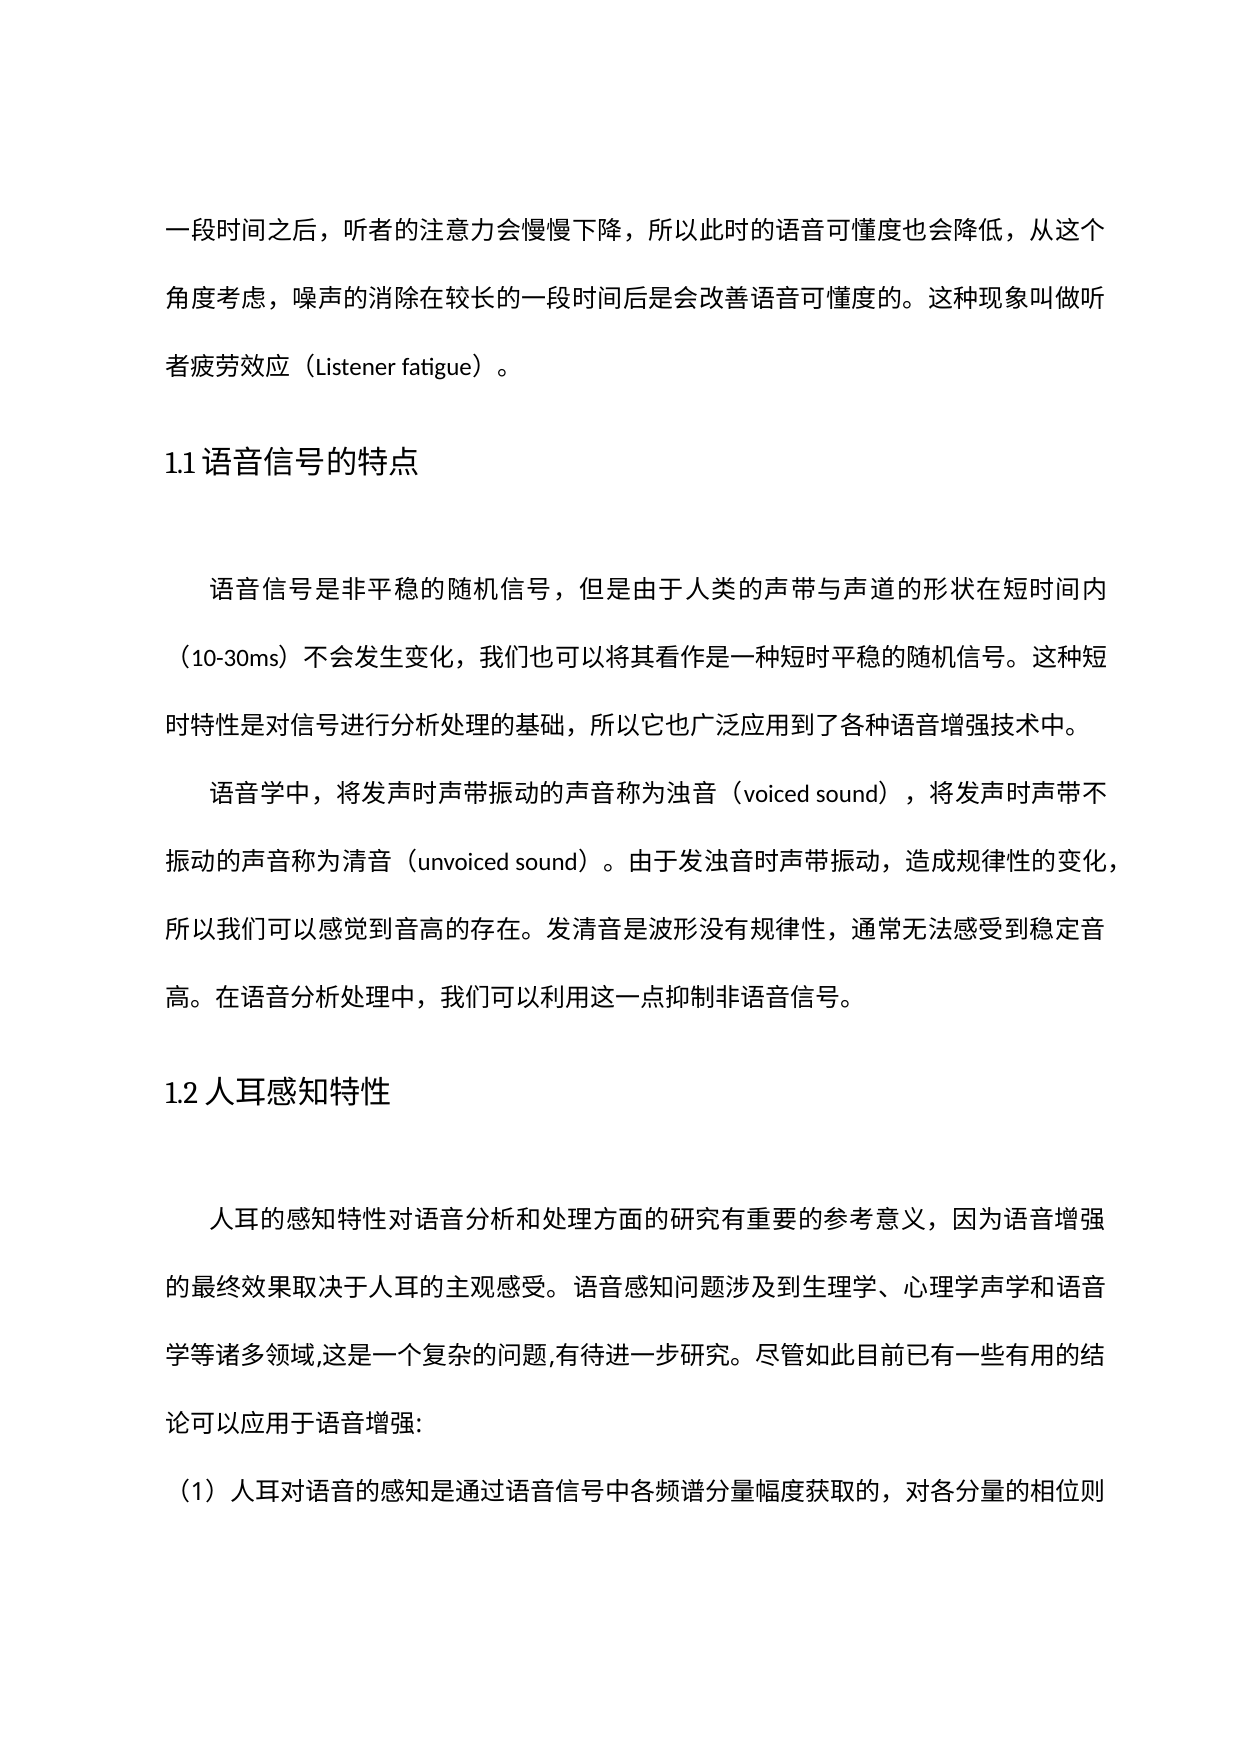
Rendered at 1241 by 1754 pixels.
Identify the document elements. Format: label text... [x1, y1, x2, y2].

text 人耳的感知特性对语音分析和处理方面的研究有重要的参考意义，因为语音增强的最终效果取决于人耳的主观感受。语音感知问题涉及到生理学、心理学声学和语音学等诸多领域,这是一个复杂的问题,有待进一步研究。尽管如此目前已有一些有用的结论可以应用于语音增强: [165, 1184, 1107, 1456]
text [165, 195, 1107, 399]
subtitle 1.1语音信号的特点 [165, 426, 1107, 494]
text 语音学中，将发声时声带振动的声音称为浊音（voiced sound），将发声时声带不振动的声音称为清音（unvoiced sound）。由于发浊音时声带振动，造成规律性的变化，所以我们可以感觉到音高的存在。发清音是波形没有规律性，通常无法感受到稳定音高。在语音分析处理中，我们可以利用这一点抑制非语音信号。 [165, 757, 1107, 1029]
text 语音信号是非平稳的随机信号，但是由于人类的声带与声道的形状在短时间内（10-30ms）不会发生变化，我们也可以将其看作是一种短时平稳的随机信号。这种短时特性是对信号进行分析处理的基础，所以它也广泛应用到了各种语音增强技术中。 [165, 554, 1107, 757]
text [165, 1456, 1107, 1524]
subtitle 1.2人耳感知特性 [165, 1056, 1107, 1124]
